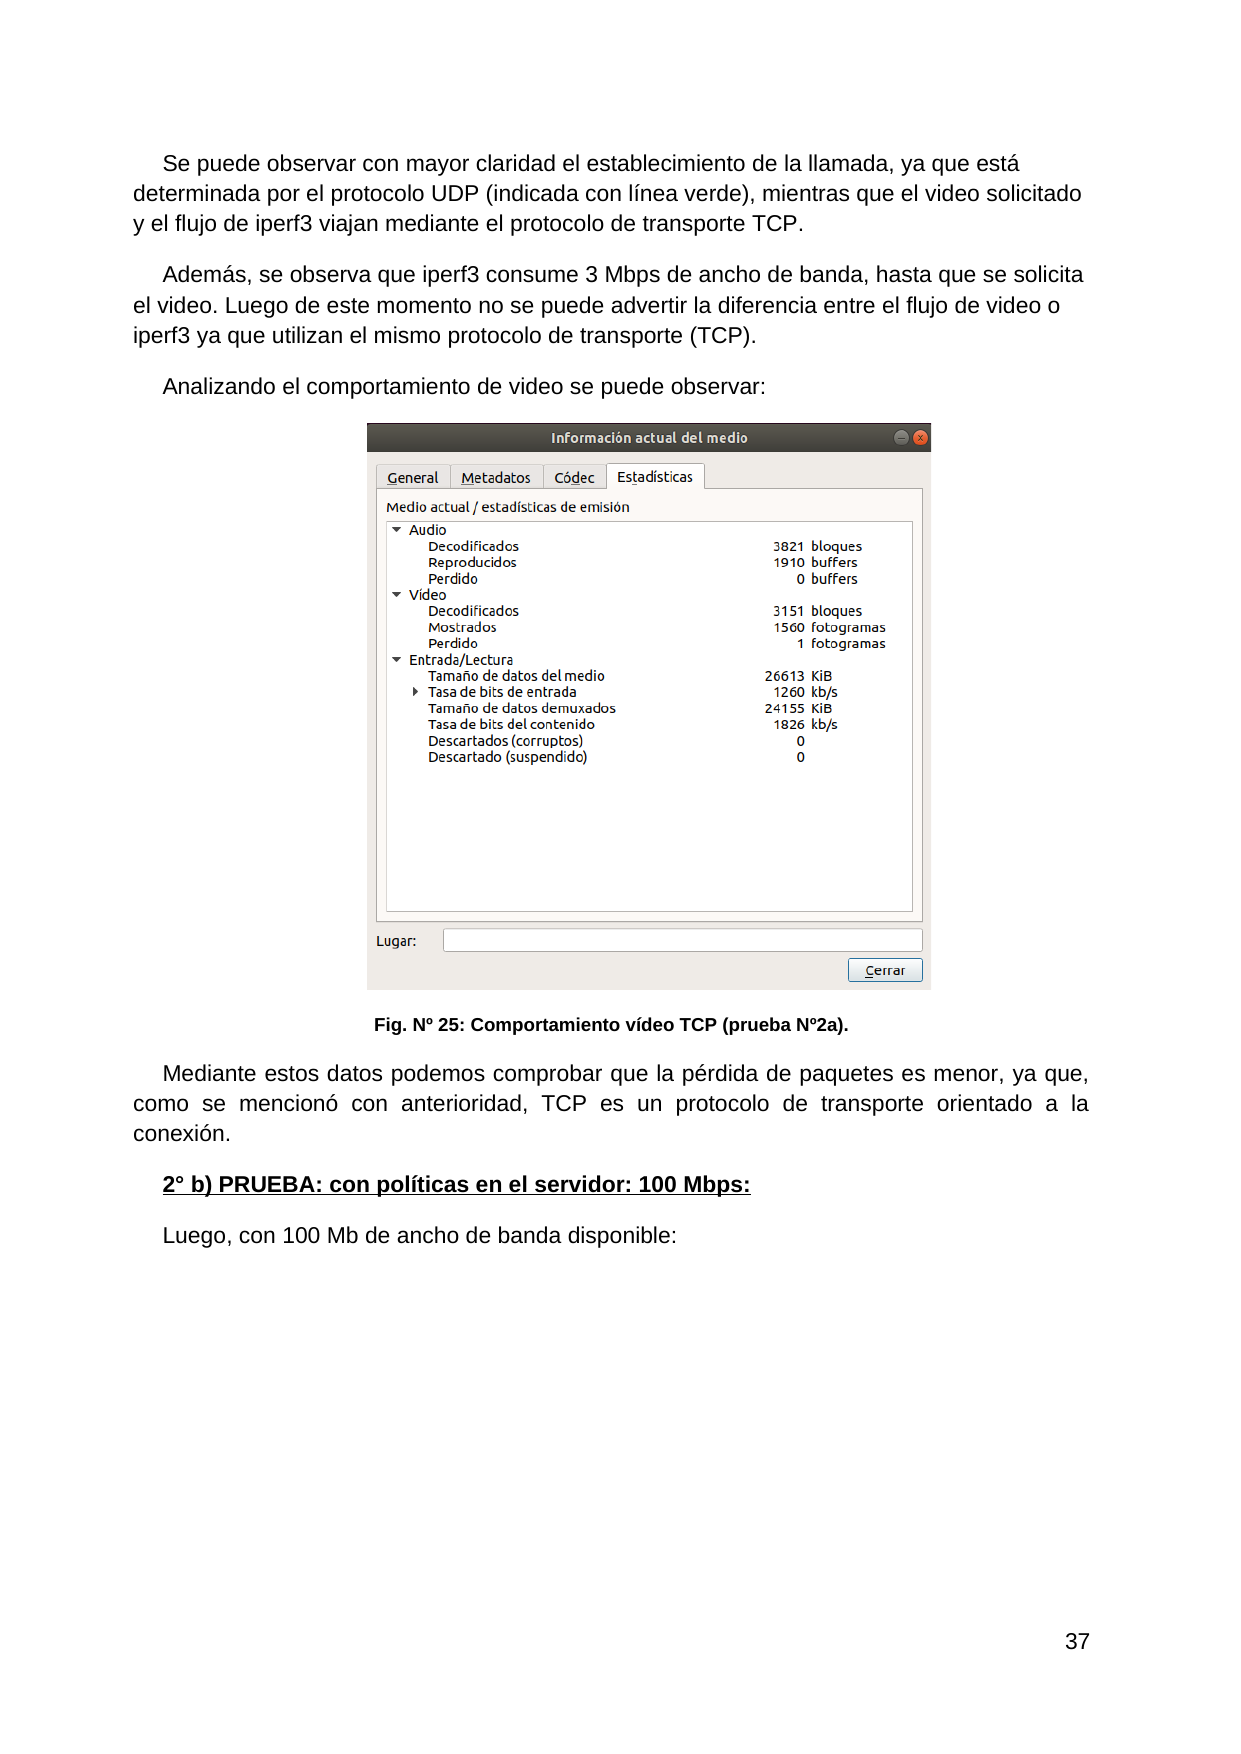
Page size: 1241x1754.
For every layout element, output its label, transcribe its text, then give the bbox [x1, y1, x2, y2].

text 2° b) PRUEBA: con políticas en el servidor: 100 Mbps: [133, 1171, 1090, 1198]
text Además, se observa que iperf3 consume 3 Mbps de ancho de banda, hasta que se solicita el video. Luego de este momento no se puede advertir la diferencia entre el flujo de video o iperf3 ya que utilizan el mismo protocolo de transporte (TCP). [133, 261, 1090, 348]
text Se puede observar con mayor claridad el establecimiento de la llamada, ya que está determinada por el protocolo UDP (indicada con línea verde), mientras que el video solicitado y el flujo de iperf3 viajan mediante el protocolo de transporte TCP. [133, 150, 1090, 237]
picture [367, 423, 932, 990]
text Fig. Nº 25: Comportamiento vídeo TCP (prueba Nº2a). [133, 1014, 1090, 1036]
text Analizando el comportamiento de video se puede observar: [133, 373, 1090, 399]
text Luego, con 100 Mb de ancho de banda disponible: [133, 1222, 1090, 1249]
text Mediante estos datos podemos comprobar que la pérdida de paquetes es menor, ya que, como se mencionó con anterioridad, TCP es un protocolo de transporte orientado a la conexión. [133, 1060, 1090, 1147]
